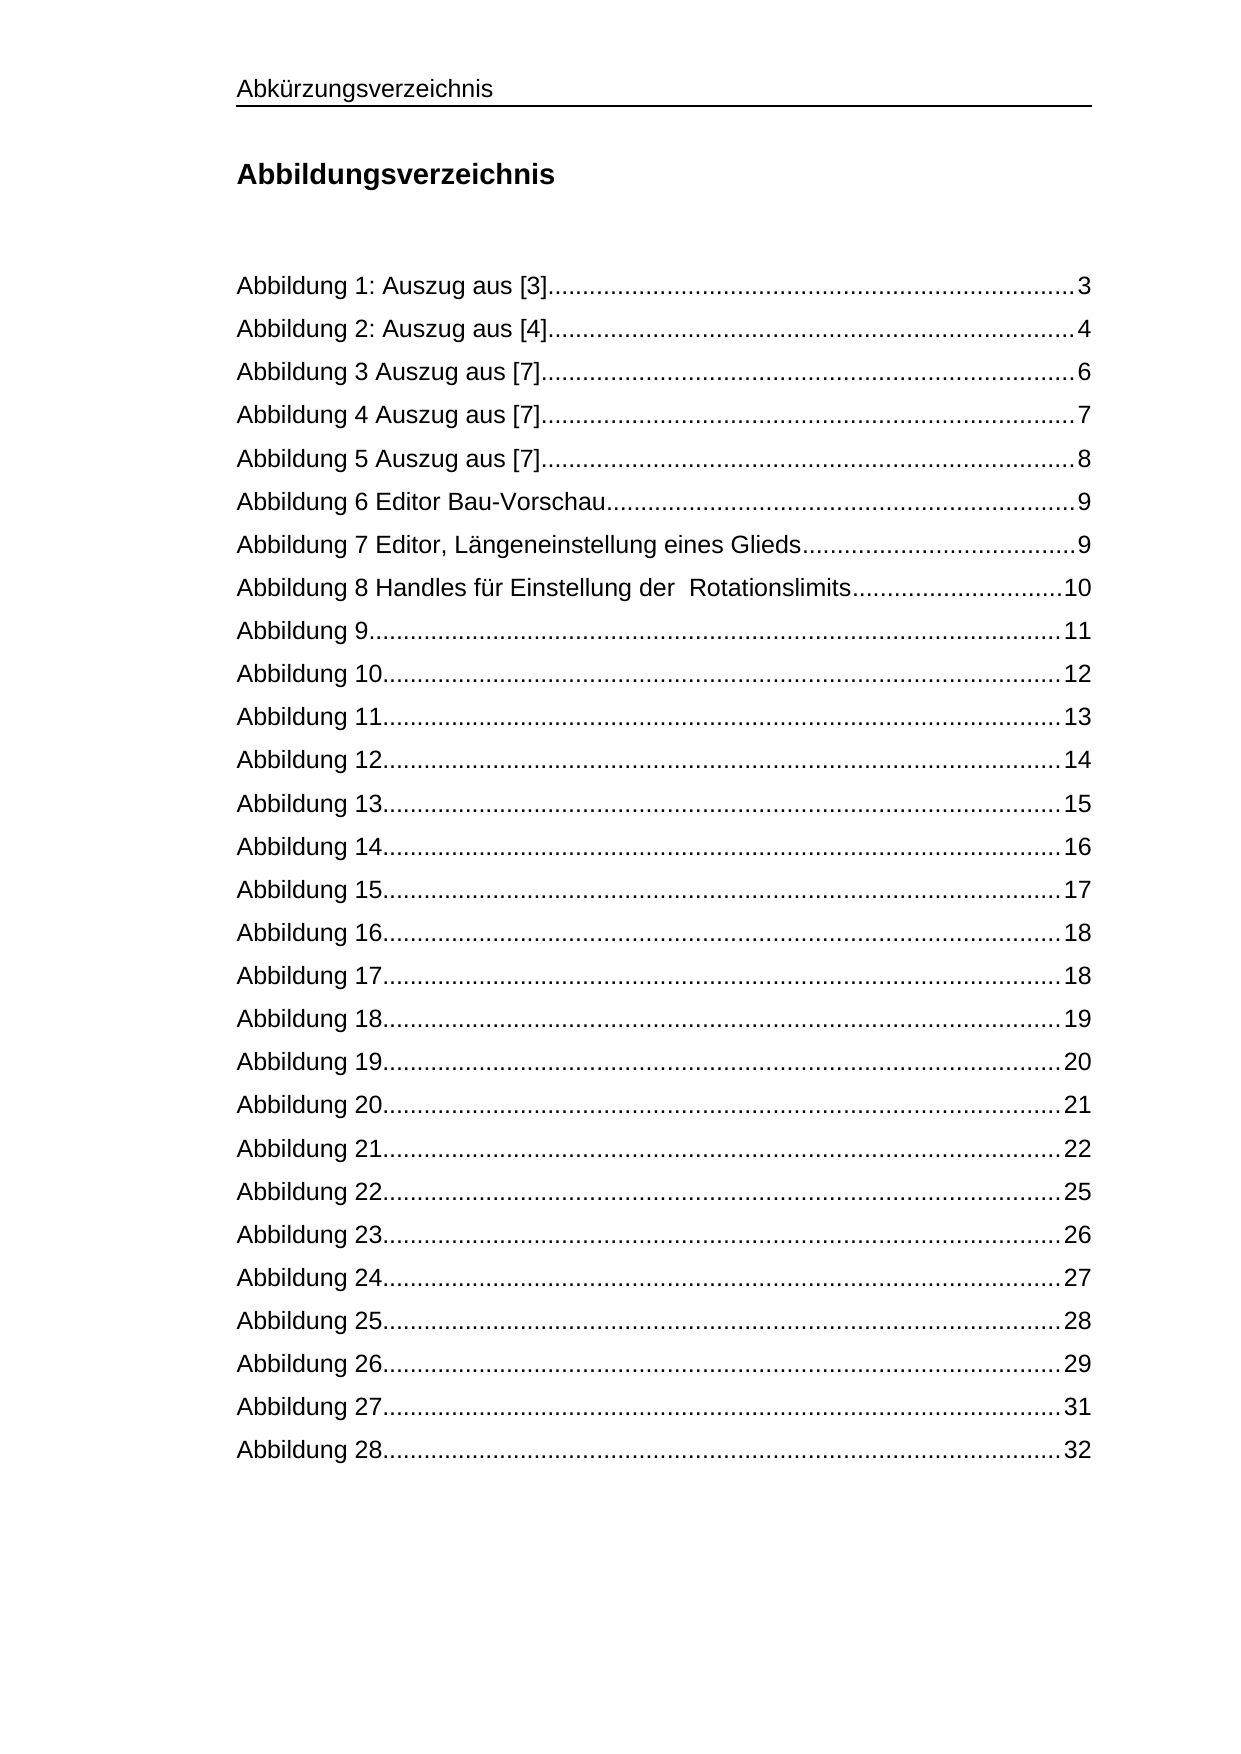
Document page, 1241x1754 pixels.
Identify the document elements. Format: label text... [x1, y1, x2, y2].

text Abbildung 21 22 [236, 1133, 1092, 1162]
text Abbildung 15 17 [236, 875, 1092, 903]
text Abbildung 26 29 [236, 1349, 1092, 1378]
text Abbildung 27 31 [236, 1392, 1092, 1421]
text Abbildung 3 Auszug aus [7] 6 [236, 357, 1092, 386]
text Abbildung 7 Editor, Längeneinstellung eines Glieds 9 [236, 530, 1092, 558]
text Abbildung 17 18 [236, 961, 1092, 990]
text Abbildung 5 Auszug aus [7] 8 [236, 443, 1092, 472]
text Abbildung 18 19 [236, 1004, 1092, 1033]
text Abbildung 14 16 [236, 832, 1092, 860]
text Abbildung 12 14 [236, 745, 1092, 774]
text Abbildung 23 26 [236, 1220, 1092, 1248]
text Abbildung 24 27 [236, 1263, 1092, 1292]
text Abbildung 4 Auszug aus [7] 7 [236, 400, 1092, 429]
text Abbildung 1: Auszug aus [3] 3 [236, 271, 1092, 300]
text Abbildung 6 Editor Bau-Vorschau 9 [236, 487, 1092, 515]
text Abbildung 25 28 [236, 1306, 1092, 1335]
text Abbildung 10 12 [236, 659, 1092, 688]
text Abbildung 22 25 [236, 1177, 1092, 1205]
subtitle Abbildungsverzeichnis [236, 157, 1092, 190]
text Abbildung 11 13 [236, 702, 1092, 731]
text Abbildung 19 20 [236, 1047, 1092, 1076]
text Abbildung 20 21 [236, 1090, 1092, 1119]
text Abbildung 9 11 [236, 616, 1092, 645]
text Abbildung 16 18 [236, 918, 1092, 947]
text Abbildung 8 Handles für Einstellung der Rotationslimits 10 [236, 573, 1092, 602]
text Abbildung 2: Auszug aus [4] 4 [236, 314, 1092, 343]
text Abbildung 13 15 [236, 788, 1092, 817]
text Abbildung 28 32 [236, 1435, 1092, 1464]
